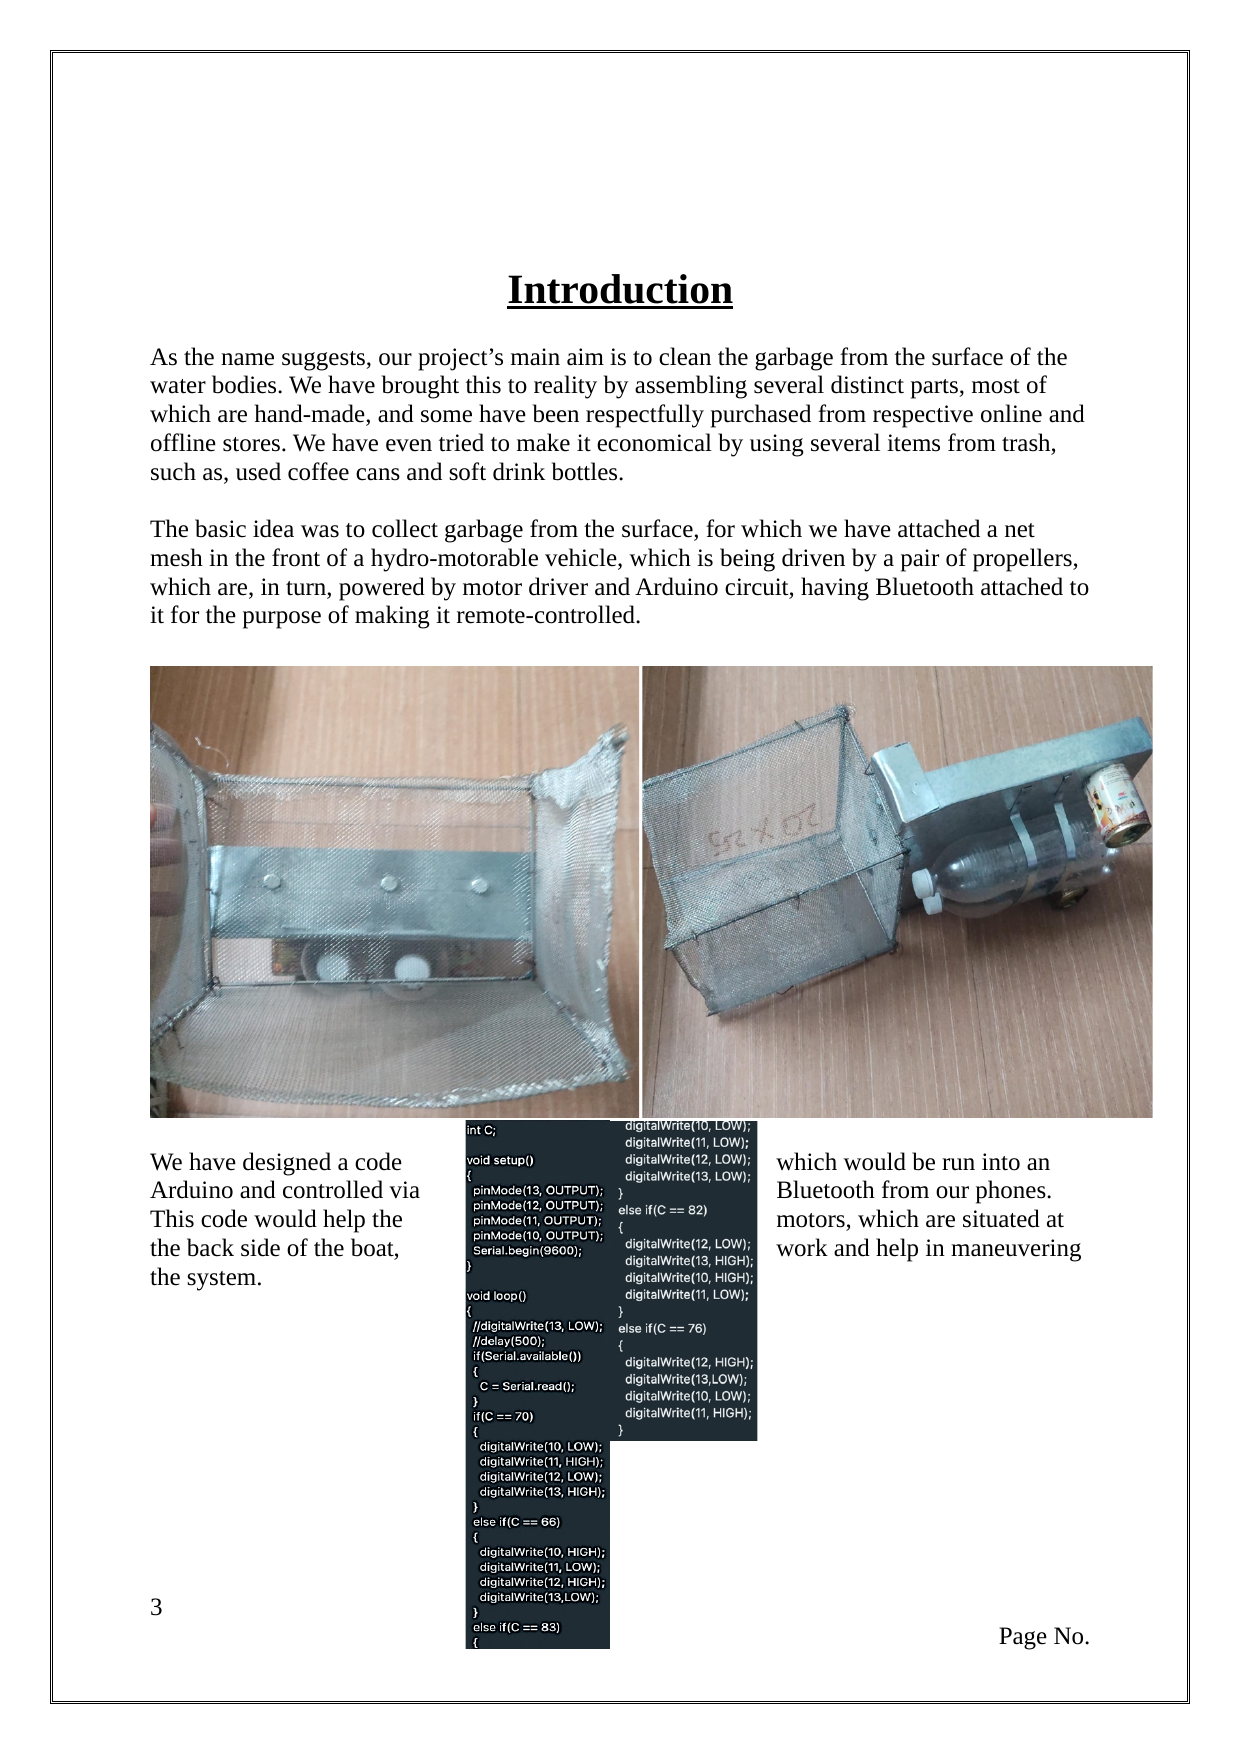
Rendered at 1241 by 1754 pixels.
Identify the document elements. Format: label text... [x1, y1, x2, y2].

text As the name suggests, our project’s main aim is to clean the garbage from the surface of the water bodies. We have brought this to reality by assembling several distinct parts, most of which are hand-made, and some have been respectfully purchased from respective online and offline stores. We have even tried to make it economical by using several items from trash, such as, used coffee cans and soft drink bottles. [150, 342, 1090, 485]
text We have designed a code which would be run into an Arduino and controlled via Bluetooth from our phones. This code would help the motors, which are situated at the back side of the boat, work and help in maneuvering the system. [150, 1147, 465, 1290]
picture [642, 666, 1153, 1119]
picture [150, 666, 639, 1119]
text Introduction [150, 265, 1090, 313]
picture [465, 1120, 760, 1649]
text We have designed a code which would be run into an Arduino and controlled via Bluetooth from our phones. This code would help the motors, which are situated at the back side of the boat, work and help in maneuvering the system. [760, 1147, 1090, 1290]
text The basic idea was to collect garbage from the surface, for which we have attached a net mesh in the front of a hydro-motorable vehicle, which is being driven by a pair of propellers, which are, in turn, powered by motor driver and Arduino circuit, having Bluetooth attached to it for the purpose of making it remote-controlled. [150, 514, 1090, 629]
